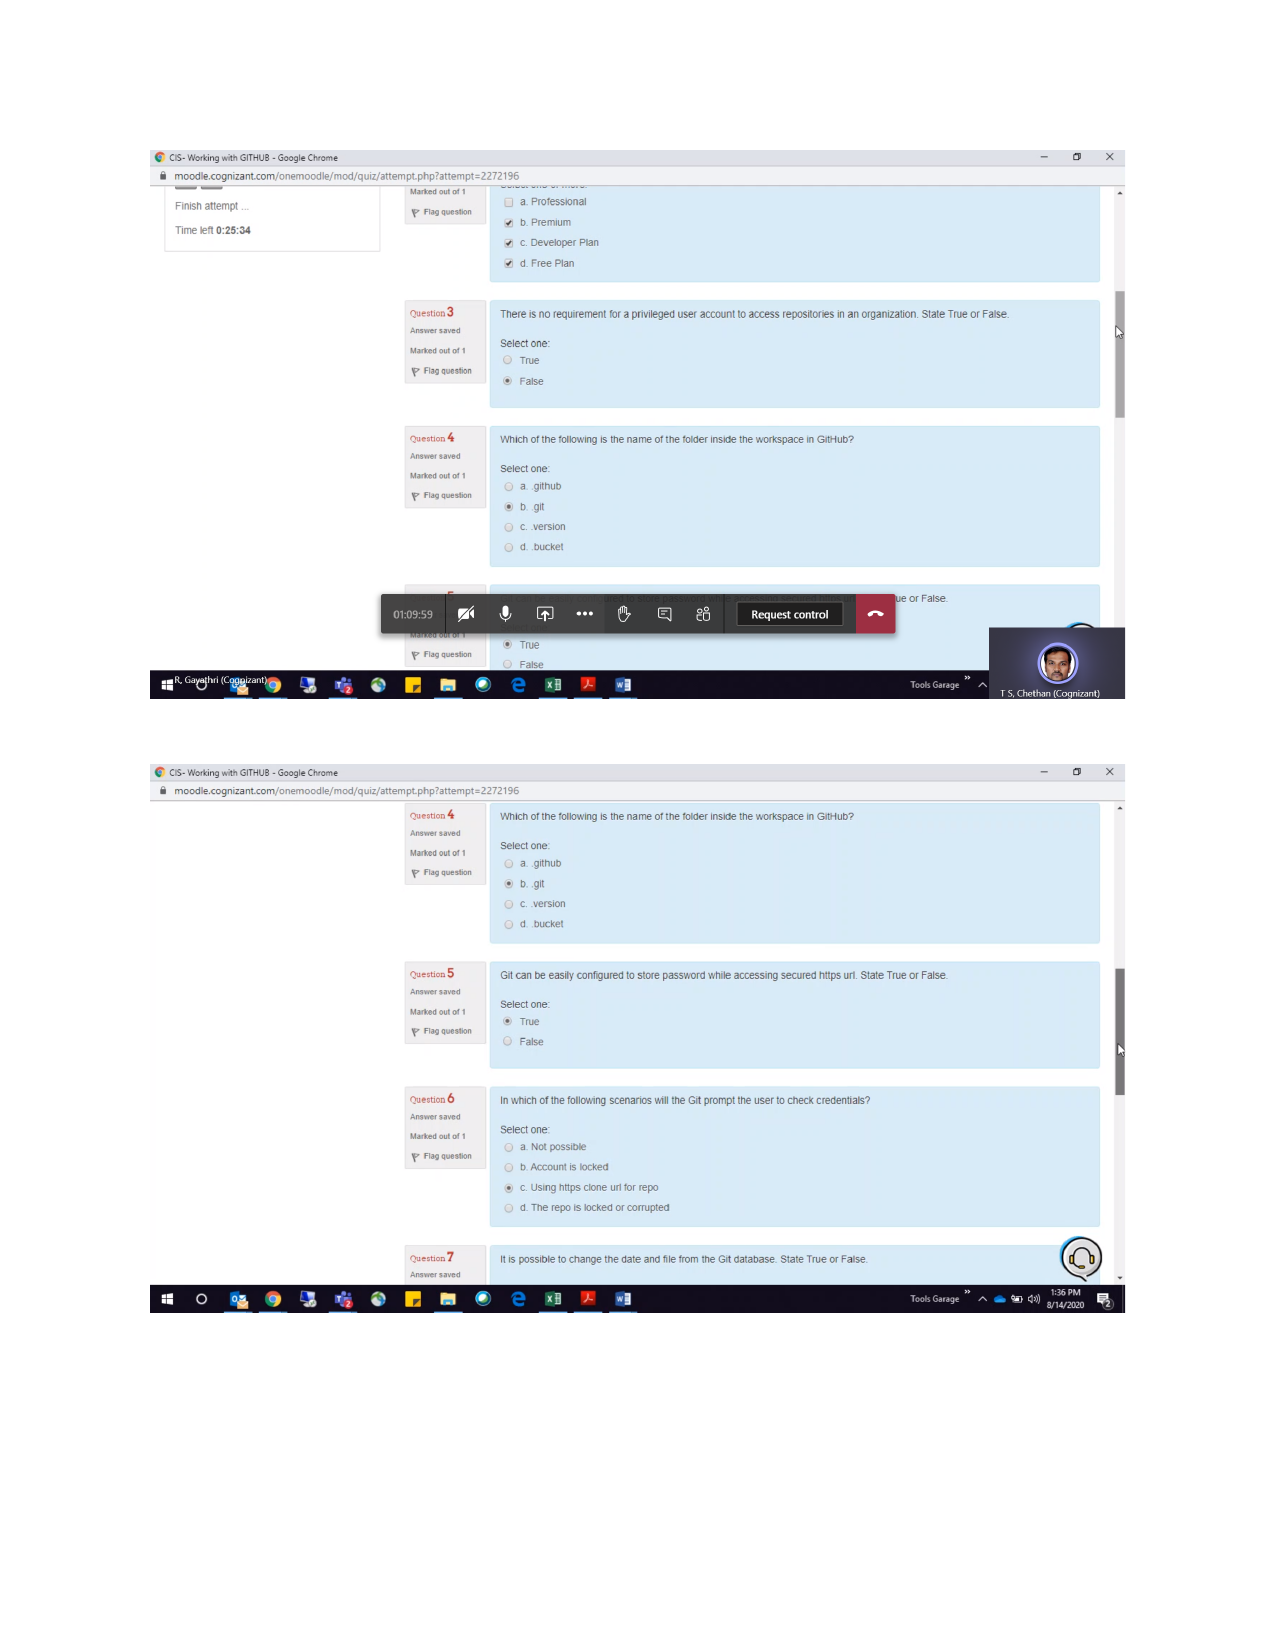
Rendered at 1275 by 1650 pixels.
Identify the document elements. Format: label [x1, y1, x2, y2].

picture [150, 764, 1125, 1313]
picture [150, 150, 1125, 699]
